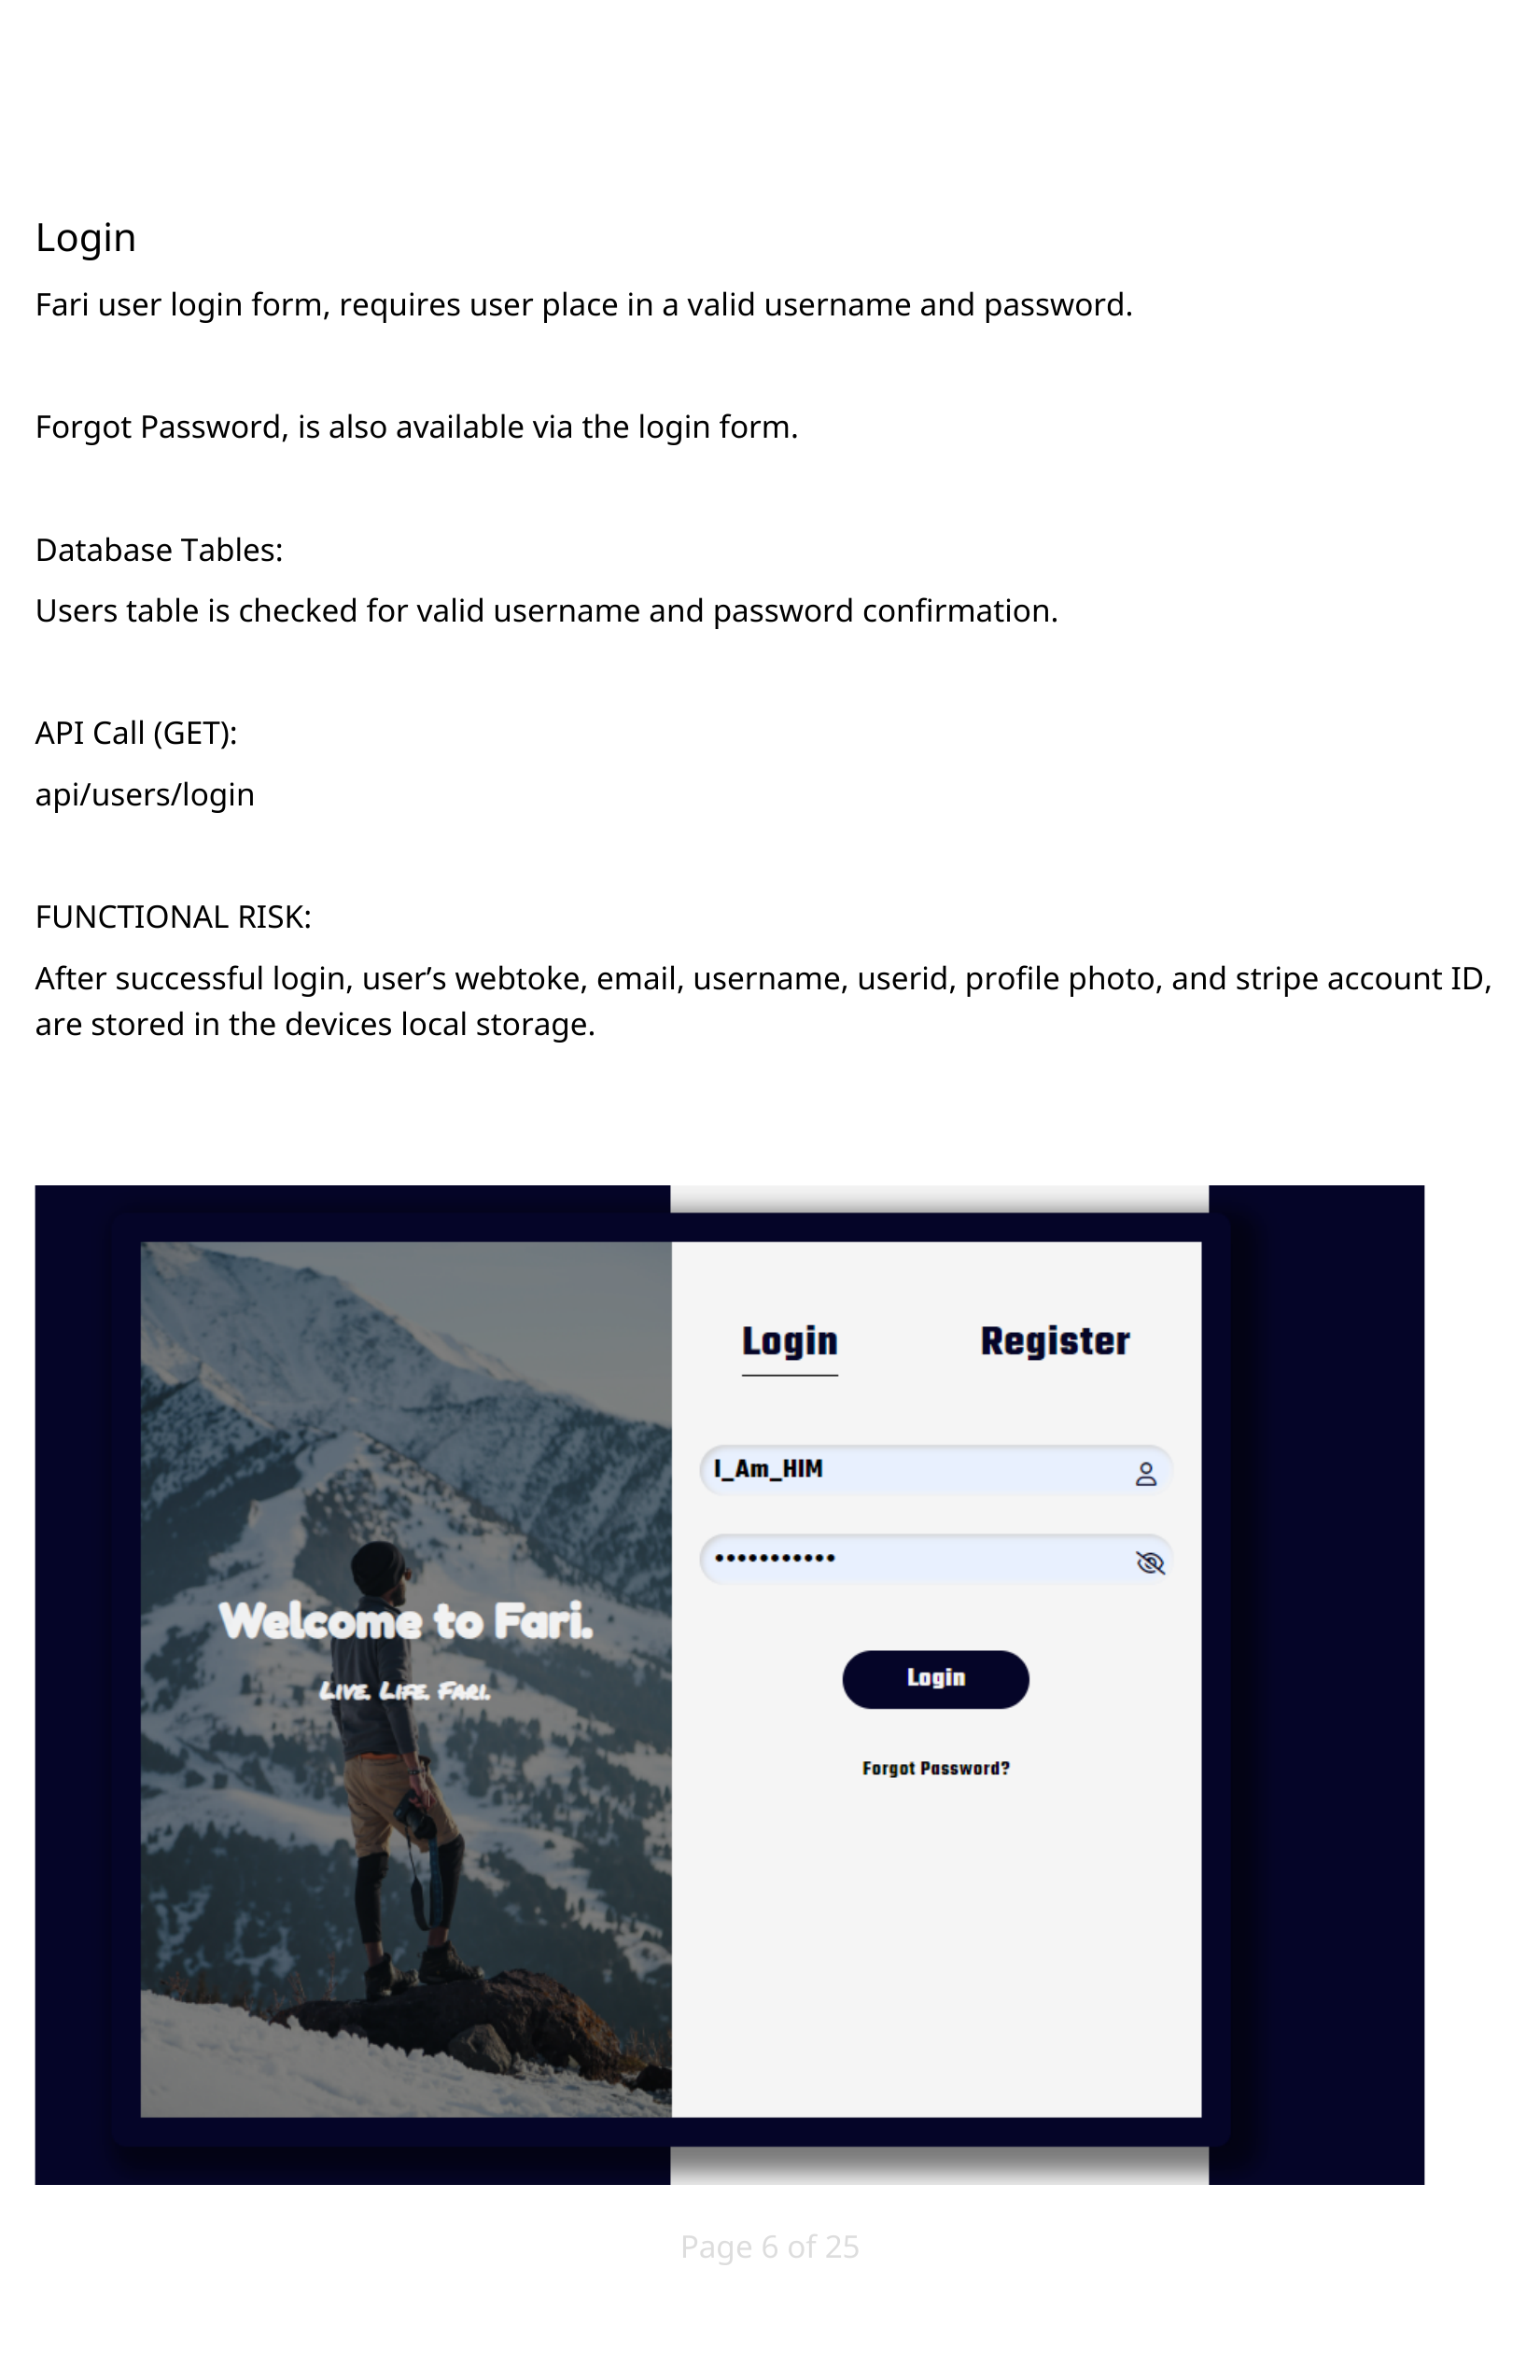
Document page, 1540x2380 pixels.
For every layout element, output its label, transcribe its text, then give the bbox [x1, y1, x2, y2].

text Login [35, 210, 1505, 263]
text Users table is checked for valid username and password confirmation. [35, 589, 1505, 631]
text Forgot Password, is also available via the login form. [35, 405, 1505, 447]
text api/users/login [35, 773, 1505, 815]
text FUNCTIONAL RISK: [35, 895, 1505, 937]
text Fari user login form, requires user place in a valid username and password. [35, 283, 1505, 325]
picture [35, 1185, 1425, 2185]
text API Call (GET): [35, 711, 1505, 754]
text After successful login, user’s webtoke, email, username, userid, profile photo, and stripe account ID, are stored in the devices local storage. [35, 957, 1505, 1044]
text Database Tables: [35, 527, 1505, 570]
